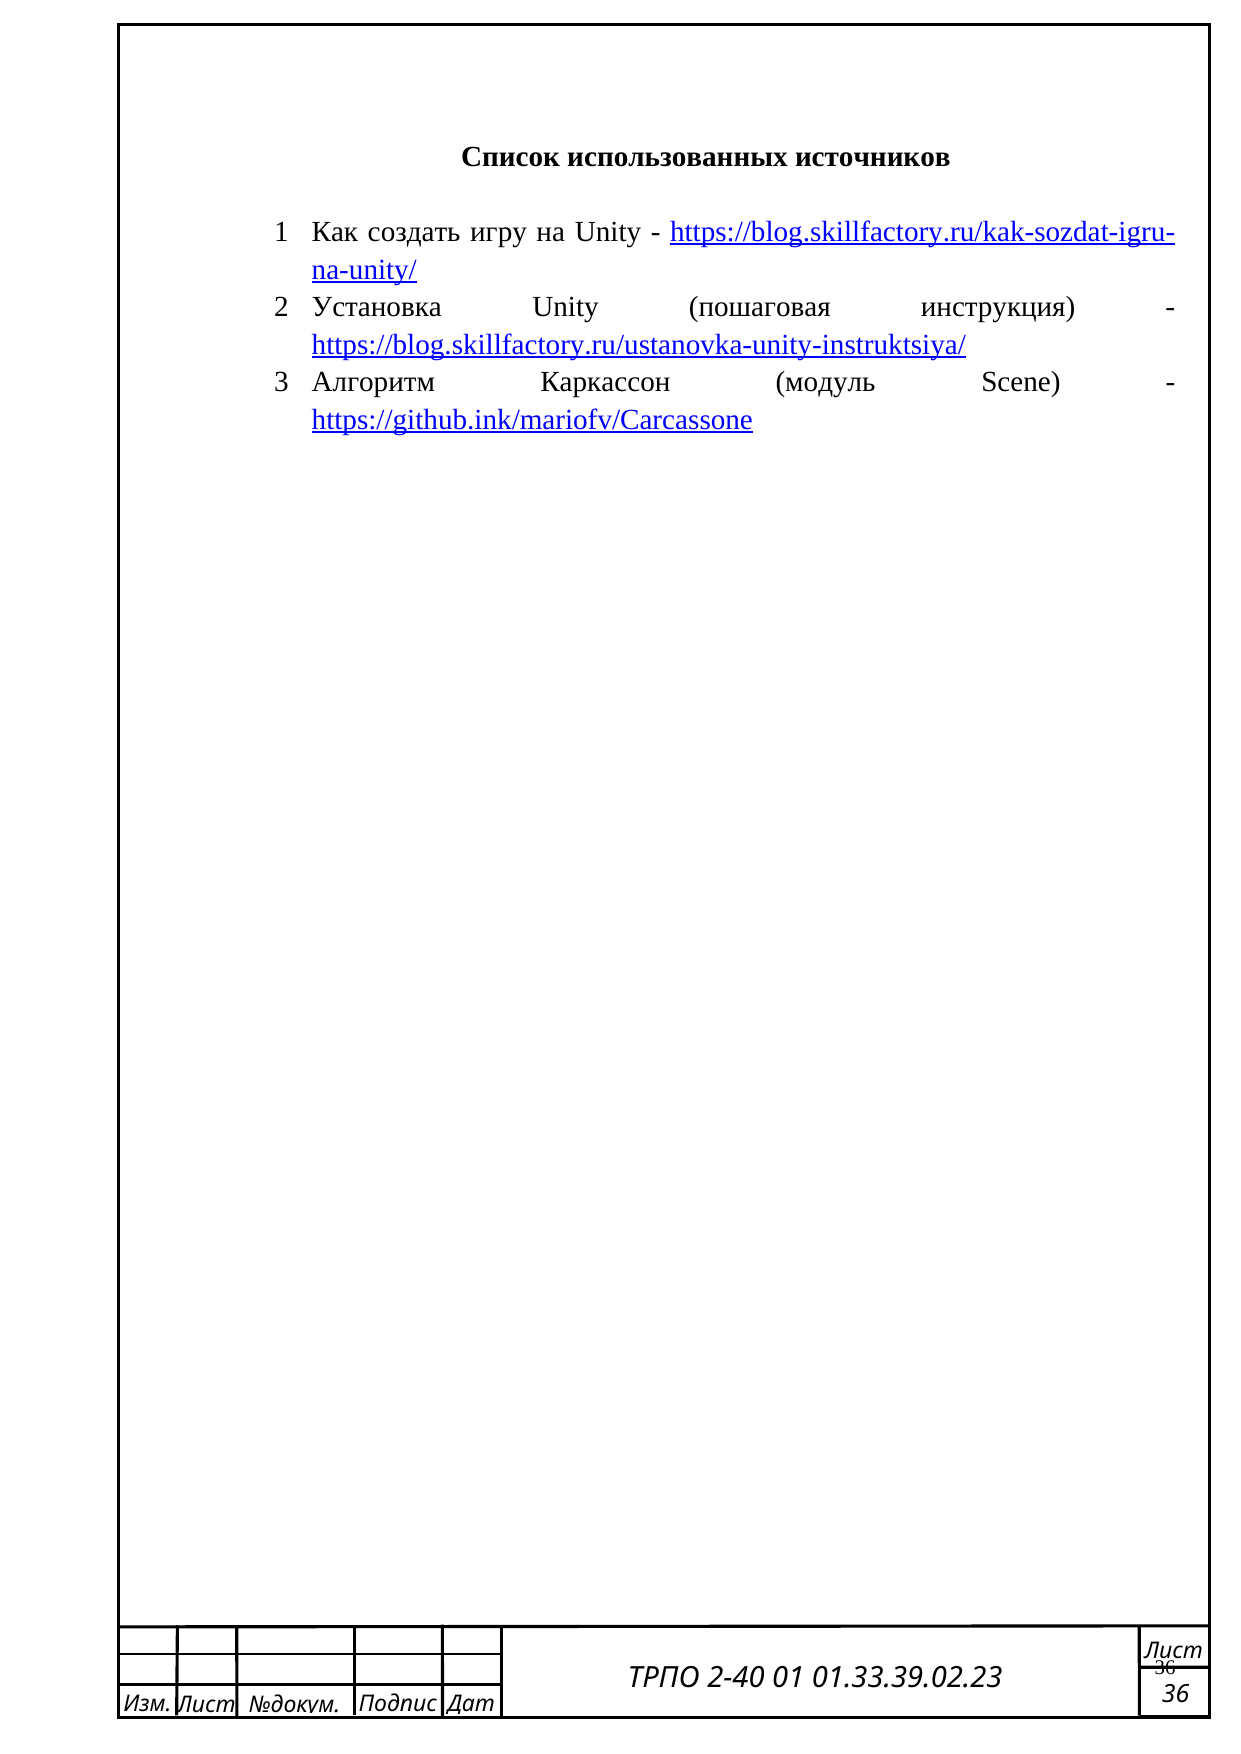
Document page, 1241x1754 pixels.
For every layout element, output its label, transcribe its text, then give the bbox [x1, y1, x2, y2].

text Список использованных источников [148, 137, 1175, 174]
list Алгоритм Каркассон (модуль Scene) - https://github.ink/mariofv/Carcassone [274, 362, 1175, 437]
list Как создать игру на Unity - https://blog.skillfactory.ru/kak-sozdat-igru-na-unity/ [274, 212, 1175, 287]
list Установка Unity (пошаговая инструкция) - https://blog.skillfactory.ru/ustanovka-unity-instruktsiya/ [274, 287, 1175, 362]
